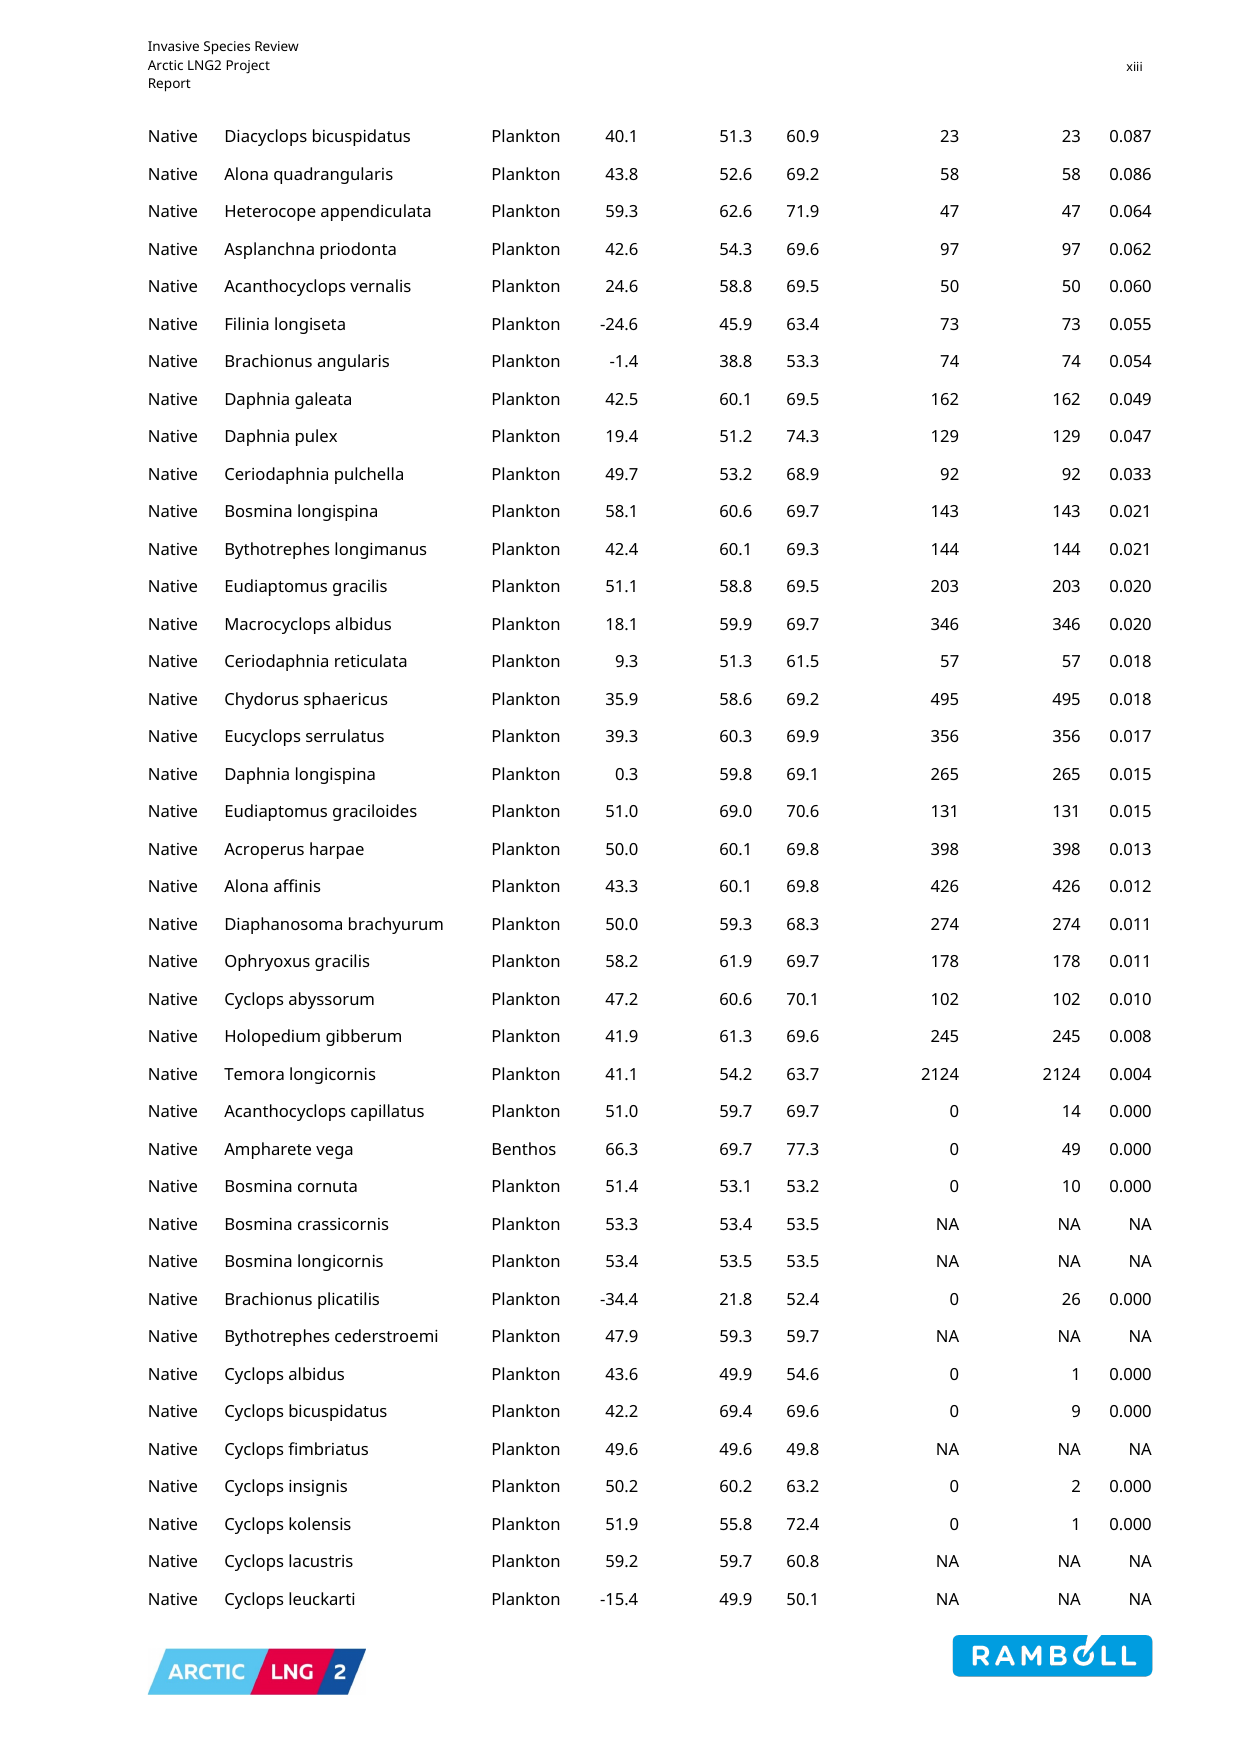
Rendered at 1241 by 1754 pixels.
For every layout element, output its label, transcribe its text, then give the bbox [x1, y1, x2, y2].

table_cell 203 [970, 573, 1092, 610]
table_cell 0.013 [1092, 835, 1163, 872]
table_cell Plankton [480, 610, 575, 647]
table_cell 69.0 [649, 798, 763, 835]
table_cell Plankton [480, 385, 575, 422]
table_cell 51.0 [575, 1098, 649, 1135]
table_cell -24.6 [575, 310, 649, 347]
table_cell Native [136, 648, 213, 685]
table_cell 9 [970, 1398, 1092, 1435]
table_cell 51.0 [575, 798, 649, 835]
table_cell 50.0 [575, 910, 649, 947]
table_cell 45.9 [649, 310, 763, 347]
table_cell Plankton [480, 1398, 575, 1435]
table_cell 23 [830, 123, 970, 160]
table_cell Native [136, 423, 213, 460]
table_cell 245 [970, 1023, 1092, 1060]
table_cell 69.5 [763, 273, 830, 310]
table_cell Plankton [480, 423, 575, 460]
table_cell Brachionus angularis [213, 348, 480, 385]
table_cell Plankton [480, 460, 575, 497]
table_cell 59.7 [649, 1098, 763, 1135]
table_cell 0 [830, 1135, 970, 1172]
table_cell 0.000 [1092, 1173, 1163, 1210]
table_cell 0.015 [1092, 798, 1163, 835]
table_cell 49.7 [575, 460, 649, 497]
table_cell 54.2 [649, 1060, 763, 1097]
table_cell 43.3 [575, 873, 649, 910]
table_cell 0.086 [1092, 160, 1163, 197]
table_cell Native [136, 1473, 213, 1510]
table_cell 162 [830, 385, 970, 422]
table_cell Alona affinis [213, 873, 480, 910]
table_cell 1 [970, 1510, 1092, 1547]
table_cell 63.7 [763, 1060, 830, 1097]
table_cell 53.2 [649, 460, 763, 497]
table_cell 265 [830, 760, 970, 797]
table_cell 69.6 [763, 1398, 830, 1435]
table_cell Native [136, 1248, 213, 1285]
table_cell 265 [970, 760, 1092, 797]
table_cell 49.8 [763, 1435, 830, 1472]
table_cell 60.6 [649, 498, 763, 535]
table_cell 58 [970, 160, 1092, 197]
table_cell Native [136, 985, 213, 1022]
table_cell 0.000 [1092, 1360, 1163, 1397]
table_cell 73 [970, 310, 1092, 347]
table_cell 51.3 [649, 123, 763, 160]
table_cell 0.054 [1092, 348, 1163, 385]
table_cell Bythotrephes longimanus [213, 535, 480, 572]
table_cell Acanthocyclops vernalis [213, 273, 480, 310]
table_cell 53.3 [763, 348, 830, 385]
table_cell 274 [970, 910, 1092, 947]
table_cell 178 [830, 948, 970, 985]
table_cell 50 [830, 273, 970, 310]
table_cell 73 [830, 310, 970, 347]
table_cell Plankton [480, 1210, 575, 1247]
table_cell Bythotrephes cederstroemi [213, 1323, 480, 1360]
table_cell 43.6 [575, 1360, 649, 1397]
table_cell 102 [970, 985, 1092, 1022]
table_cell 59.7 [763, 1323, 830, 1360]
table_cell Plankton [480, 310, 575, 347]
table_cell 59.3 [649, 910, 763, 947]
table_cell 0.000 [1092, 1135, 1163, 1172]
table_cell Bosmina longispina [213, 498, 480, 535]
table_cell 0.018 [1092, 685, 1163, 722]
table_cell -15.4 [575, 1585, 649, 1622]
table_cell 0.000 [1092, 1285, 1163, 1322]
table_cell 18.1 [575, 610, 649, 647]
table_cell Eudiaptomus gracilis [213, 573, 480, 610]
table_cell NA [830, 1435, 970, 1472]
table_cell Plankton [480, 1023, 575, 1060]
table_cell Native [136, 873, 213, 910]
table_cell 51.3 [649, 648, 763, 685]
table_cell Plankton [480, 1510, 575, 1547]
table_cell Native [136, 1585, 213, 1622]
table_cell 61.3 [649, 1023, 763, 1060]
table_cell 58.8 [649, 573, 763, 610]
table_cell Asplanchna priodonta [213, 235, 480, 272]
picture [147, 1648, 366, 1695]
picture [973, 1646, 988, 1665]
table_cell 426 [830, 873, 970, 910]
table_cell Plankton [480, 273, 575, 310]
table_cell 19.4 [575, 423, 649, 460]
table_cell 69.5 [763, 573, 830, 610]
table_cell NA [970, 1585, 1092, 1622]
table_cell 53.4 [649, 1210, 763, 1247]
table_cell Native [136, 1360, 213, 1397]
table_cell Daphnia galeata [213, 385, 480, 422]
table_cell Native [136, 1398, 213, 1435]
table_cell 10 [970, 1173, 1092, 1210]
table_cell 58.1 [575, 498, 649, 535]
table_cell 0.000 [1092, 1473, 1163, 1510]
table_cell Heterocope appendiculata [213, 198, 480, 235]
table_cell 58.8 [649, 273, 763, 310]
table_cell 0.3 [575, 760, 649, 797]
table_cell 60.3 [649, 723, 763, 760]
table_cell Plankton [480, 1585, 575, 1622]
table_cell 61.5 [763, 648, 830, 685]
table_cell Plankton [480, 1473, 575, 1510]
table_cell 61.9 [649, 948, 763, 985]
table_cell 23 [970, 123, 1092, 160]
table_cell Native [136, 535, 213, 572]
table_cell Ophryoxus gracilis [213, 948, 480, 985]
table_cell Cyclops leuckarti [213, 1585, 480, 1622]
table_cell Plankton [480, 198, 575, 235]
table_cell 144 [970, 535, 1092, 572]
table_cell 62.6 [649, 198, 763, 235]
table_cell Native [136, 573, 213, 610]
table_cell 74 [970, 348, 1092, 385]
table_cell 495 [970, 685, 1092, 722]
table_cell 74 [830, 348, 970, 385]
table_cell 9.3 [575, 648, 649, 685]
table_cell NA [830, 1248, 970, 1285]
table_cell Plankton [480, 535, 575, 572]
table_cell 59.3 [575, 198, 649, 235]
table_cell NA [1092, 1323, 1163, 1360]
table_cell 92 [830, 460, 970, 497]
table_cell 60.9 [763, 123, 830, 160]
table_cell 69.1 [763, 760, 830, 797]
table_cell 92 [970, 460, 1092, 497]
table_cell 50.2 [575, 1473, 649, 1510]
table_cell NA [830, 1585, 970, 1622]
table_cell 59.3 [649, 1323, 763, 1360]
table_cell NA [1092, 1248, 1163, 1285]
table_cell 55.8 [649, 1510, 763, 1547]
table_cell Diacyclops bicuspidatus [213, 123, 480, 160]
table_cell Plankton [480, 1548, 575, 1585]
table_cell 0 [830, 1510, 970, 1547]
picture [996, 1646, 1014, 1665]
table_cell 2124 [970, 1060, 1092, 1097]
table_cell 69.7 [763, 1098, 830, 1135]
table_cell -34.4 [575, 1285, 649, 1322]
table_cell 143 [830, 498, 970, 535]
table_cell 50.1 [763, 1585, 830, 1622]
table_cell 53.4 [575, 1248, 649, 1285]
table_cell 41.9 [575, 1023, 649, 1060]
table_cell NA [1092, 1210, 1163, 1247]
table_cell NA [830, 1210, 970, 1247]
table_cell Bosmina crassicornis [213, 1210, 480, 1247]
table_cell 0 [830, 1360, 970, 1397]
table_cell Plankton [480, 948, 575, 985]
table_cell 43.8 [575, 160, 649, 197]
table_cell 0.000 [1092, 1098, 1163, 1135]
table_cell 131 [830, 798, 970, 835]
table_cell NA [970, 1323, 1092, 1360]
table_cell Native [136, 685, 213, 722]
table_cell 72.4 [763, 1510, 830, 1547]
table_cell Plankton [480, 1173, 575, 1210]
table_cell 0 [830, 1098, 970, 1135]
table_cell Native [136, 1023, 213, 1060]
table_cell NA [970, 1435, 1092, 1472]
table_cell Plankton [480, 498, 575, 535]
table_cell 0 [830, 1398, 970, 1435]
table_cell Native [136, 1435, 213, 1472]
table_cell 203 [830, 573, 970, 610]
table_cell 0.011 [1092, 948, 1163, 985]
table_cell 2 [970, 1473, 1092, 1510]
table_cell 47.9 [575, 1323, 649, 1360]
table_cell 131 [970, 798, 1092, 835]
table_cell 21.8 [649, 1285, 763, 1322]
table_cell 69.8 [763, 873, 830, 910]
table_cell Plankton [480, 348, 575, 385]
table_cell 52.6 [649, 160, 763, 197]
picture [1051, 1646, 1066, 1665]
table_cell 97 [830, 235, 970, 272]
table_cell Native [136, 498, 213, 535]
table_cell NA [830, 1323, 970, 1360]
table_cell Bosmina cornuta [213, 1173, 480, 1210]
table_cell 58.6 [649, 685, 763, 722]
table_cell 69.6 [763, 235, 830, 272]
table_cell 0.011 [1092, 910, 1163, 947]
table_cell Plankton [480, 1248, 575, 1285]
table_cell 50.0 [575, 835, 649, 872]
table_cell 53.5 [649, 1248, 763, 1285]
table_cell 53.1 [649, 1173, 763, 1210]
table_cell Holopedium gibberum [213, 1023, 480, 1060]
table_cell Native [136, 1098, 213, 1135]
table_cell Plankton [480, 910, 575, 947]
table_cell 0.008 [1092, 1023, 1163, 1060]
table_cell Native [136, 1323, 213, 1360]
table_cell 63.4 [763, 310, 830, 347]
table_cell 0 [830, 1285, 970, 1322]
table_cell Native [136, 1548, 213, 1585]
table_cell Native [136, 1135, 213, 1172]
table_cell Daphnia pulex [213, 423, 480, 460]
table_cell Plankton [480, 648, 575, 685]
table_cell 58.2 [575, 948, 649, 985]
picture [1022, 1646, 1041, 1665]
table_cell 38.8 [649, 348, 763, 385]
table_cell Ampharete vega [213, 1135, 480, 1172]
table_cell 59.9 [649, 610, 763, 647]
table_cell Native [136, 835, 213, 872]
table_cell Native [136, 160, 213, 197]
table_cell Cyclops kolensis [213, 1510, 480, 1547]
table_cell 0.062 [1092, 235, 1163, 272]
table_cell 398 [970, 835, 1092, 872]
table_cell Native [136, 1173, 213, 1210]
table_cell Plankton [480, 760, 575, 797]
table_cell 49 [970, 1135, 1092, 1172]
table_cell NA [970, 1210, 1092, 1247]
table_cell Alona quadrangularis [213, 160, 480, 197]
table_cell Plankton [480, 1360, 575, 1397]
table_cell Cyclops bicuspidatus [213, 1398, 480, 1435]
table_cell Plankton [480, 1285, 575, 1322]
table_cell Plankton [480, 873, 575, 910]
table_cell 0.055 [1092, 310, 1163, 347]
table_cell 69.9 [763, 723, 830, 760]
table_cell Cyclops abyssorum [213, 985, 480, 1022]
table_cell Brachionus plicatilis [213, 1285, 480, 1322]
table_cell 69.7 [763, 948, 830, 985]
table_cell Native [136, 385, 213, 422]
table_cell Native [136, 723, 213, 760]
table_cell 0.064 [1092, 198, 1163, 235]
table_cell Ceriodaphnia pulchella [213, 460, 480, 497]
table_cell 74.3 [763, 423, 830, 460]
table_cell 274 [830, 910, 970, 947]
table_cell Eudiaptomus graciloides [213, 798, 480, 835]
table_cell 60.1 [649, 835, 763, 872]
table_cell 70.6 [763, 798, 830, 835]
table_cell Cyclops lacustris [213, 1548, 480, 1585]
table_cell 70.1 [763, 985, 830, 1022]
table_cell NA [1092, 1585, 1163, 1622]
table_cell Bosmina longicornis [213, 1248, 480, 1285]
table_cell 0.020 [1092, 573, 1163, 610]
table_cell 26 [970, 1285, 1092, 1322]
table_cell 0 [830, 1173, 970, 1210]
table_cell Cyclops fimbriatus [213, 1435, 480, 1472]
table_cell 60.6 [649, 985, 763, 1022]
table_cell 59.8 [649, 760, 763, 797]
table_cell 2124 [830, 1060, 970, 1097]
table_cell Daphnia longispina [213, 760, 480, 797]
table_cell 50 [970, 273, 1092, 310]
table_cell Plankton [480, 573, 575, 610]
table_cell 97 [970, 235, 1092, 272]
table_cell Plankton [480, 123, 575, 160]
table_cell 47.2 [575, 985, 649, 1022]
table_cell 42.2 [575, 1398, 649, 1435]
table_cell 71.9 [763, 198, 830, 235]
table_cell Plankton [480, 723, 575, 760]
picture [1122, 1647, 1135, 1665]
table_cell Acanthocyclops capillatus [213, 1098, 480, 1135]
table_cell Temora longicornis [213, 1060, 480, 1097]
table_cell Native [136, 123, 213, 160]
table_cell 356 [970, 723, 1092, 760]
table_cell Macrocyclops albidus [213, 610, 480, 647]
table_cell Native [136, 310, 213, 347]
table_cell 59.2 [575, 1548, 649, 1585]
table_cell 54.3 [649, 235, 763, 272]
table_cell Cyclops insignis [213, 1473, 480, 1510]
table_cell 0.012 [1092, 873, 1163, 910]
table_cell Native [136, 948, 213, 985]
table_cell Plankton [480, 1435, 575, 1472]
table_cell Native [136, 1210, 213, 1247]
table_cell 57 [970, 648, 1092, 685]
table_cell 53.2 [763, 1173, 830, 1210]
table_cell 0.021 [1092, 498, 1163, 535]
table_cell 245 [830, 1023, 970, 1060]
table_cell 69.2 [763, 685, 830, 722]
table_cell 53.5 [763, 1248, 830, 1285]
table_cell 42.6 [575, 235, 649, 272]
table_cell 0.018 [1092, 648, 1163, 685]
table_cell 68.9 [763, 460, 830, 497]
table_cell 69.3 [763, 535, 830, 572]
table_cell 66.3 [575, 1135, 649, 1172]
table_cell -1.4 [575, 348, 649, 385]
table_cell 69.5 [763, 385, 830, 422]
table_cell 0.049 [1092, 385, 1163, 422]
table_cell 69.6 [763, 1023, 830, 1060]
table_cell NA [1092, 1548, 1163, 1585]
table_cell 178 [970, 948, 1092, 985]
table_cell 60.1 [649, 873, 763, 910]
table_cell Native [136, 235, 213, 272]
table_cell 60.8 [763, 1548, 830, 1585]
table_cell 346 [830, 610, 970, 647]
picture [1102, 1646, 1115, 1665]
table_cell Plankton [480, 1060, 575, 1097]
table_cell 69.7 [649, 1135, 763, 1172]
table_cell 51.9 [575, 1510, 649, 1547]
table_cell 24.6 [575, 273, 649, 310]
table_cell 144 [830, 535, 970, 572]
table_cell 0.087 [1092, 123, 1163, 160]
table_cell Plankton [480, 1323, 575, 1360]
table_cell 57 [830, 648, 970, 685]
table_cell 42.4 [575, 535, 649, 572]
table_cell 49.9 [649, 1585, 763, 1622]
table_cell 129 [970, 423, 1092, 460]
table_cell NA [1092, 1435, 1163, 1472]
table_cell 0.004 [1092, 1060, 1163, 1097]
table_cell 35.9 [575, 685, 649, 722]
table_cell Ceriodaphnia reticulata [213, 648, 480, 685]
table_cell Native [136, 460, 213, 497]
table_cell 60.2 [649, 1473, 763, 1510]
table_cell Native [136, 1060, 213, 1097]
table_cell 60.1 [649, 385, 763, 422]
table_cell 51.4 [575, 1173, 649, 1210]
table_cell 426 [970, 873, 1092, 910]
table_cell 495 [830, 685, 970, 722]
table_cell Native [136, 610, 213, 647]
table_cell 356 [830, 723, 970, 760]
table_cell 0.017 [1092, 723, 1163, 760]
table_cell 0.033 [1092, 460, 1163, 497]
table_cell Native [136, 273, 213, 310]
table_cell Eucyclops serrulatus [213, 723, 480, 760]
table_cell 0.015 [1092, 760, 1163, 797]
table_cell 52.4 [763, 1285, 830, 1322]
table_cell 346 [970, 610, 1092, 647]
table_cell NA [970, 1548, 1092, 1585]
table_cell 49.6 [575, 1435, 649, 1472]
table_cell 0.021 [1092, 535, 1163, 572]
table_cell Plankton [480, 685, 575, 722]
table_cell Native [136, 1285, 213, 1322]
table_cell Native [136, 760, 213, 797]
table_cell Benthos [480, 1135, 575, 1172]
table_cell Filinia longiseta [213, 310, 480, 347]
table_cell 0 [830, 1473, 970, 1510]
table_cell Plankton [480, 985, 575, 1022]
table_cell Plankton [480, 835, 575, 872]
table_cell 0.020 [1092, 610, 1163, 647]
table_cell 77.3 [763, 1135, 830, 1172]
table_cell 0.060 [1092, 273, 1163, 310]
table_cell 69.2 [763, 160, 830, 197]
table_cell Native [136, 1510, 213, 1547]
table_cell 69.7 [763, 498, 830, 535]
table_cell 47 [830, 198, 970, 235]
table_cell 41.1 [575, 1060, 649, 1097]
table_cell 51.1 [575, 573, 649, 610]
table_cell 398 [830, 835, 970, 872]
picture [1074, 1635, 1100, 1665]
table_cell 53.3 [575, 1210, 649, 1247]
table_cell 14 [970, 1098, 1092, 1135]
table_cell Native [136, 910, 213, 947]
table_cell Native [136, 348, 213, 385]
table_cell 49.9 [649, 1360, 763, 1397]
table_cell 1 [970, 1360, 1092, 1397]
table_cell Acroperus harpae [213, 835, 480, 872]
table_cell 69.4 [649, 1398, 763, 1435]
table_cell 0.000 [1092, 1510, 1163, 1547]
table_cell 102 [830, 985, 970, 1022]
table_cell 39.3 [575, 723, 649, 760]
table_cell 63.2 [763, 1473, 830, 1510]
table_cell 58 [830, 160, 970, 197]
table_cell 40.1 [575, 123, 649, 160]
table_cell NA [970, 1248, 1092, 1285]
table_cell 53.5 [763, 1210, 830, 1247]
table_cell Cyclops albidus [213, 1360, 480, 1397]
table_cell 49.6 [649, 1435, 763, 1472]
table_cell 51.2 [649, 423, 763, 460]
table_cell 143 [970, 498, 1092, 535]
table_cell Plankton [480, 235, 575, 272]
table_cell Chydorus sphaericus [213, 685, 480, 722]
table_cell 42.5 [575, 385, 649, 422]
table_cell Diaphanosoma brachyurum [213, 910, 480, 947]
table_cell Plankton [480, 160, 575, 197]
table_cell 69.8 [763, 835, 830, 872]
table_cell NA [830, 1548, 970, 1585]
table_cell 68.3 [763, 910, 830, 947]
table_cell 69.7 [763, 610, 830, 647]
table_cell 0.010 [1092, 985, 1163, 1022]
table_cell Plankton [480, 798, 575, 835]
table_cell 162 [970, 385, 1092, 422]
table_cell 129 [830, 423, 970, 460]
table_cell 60.1 [649, 535, 763, 572]
table_cell 0.047 [1092, 423, 1163, 460]
table_cell 59.7 [649, 1548, 763, 1585]
table_cell Native [136, 798, 213, 835]
table_cell 47 [970, 198, 1092, 235]
table_cell 0.000 [1092, 1398, 1163, 1435]
table_cell Native [136, 198, 213, 235]
table_cell 54.6 [763, 1360, 830, 1397]
table_cell Plankton [480, 1098, 575, 1135]
